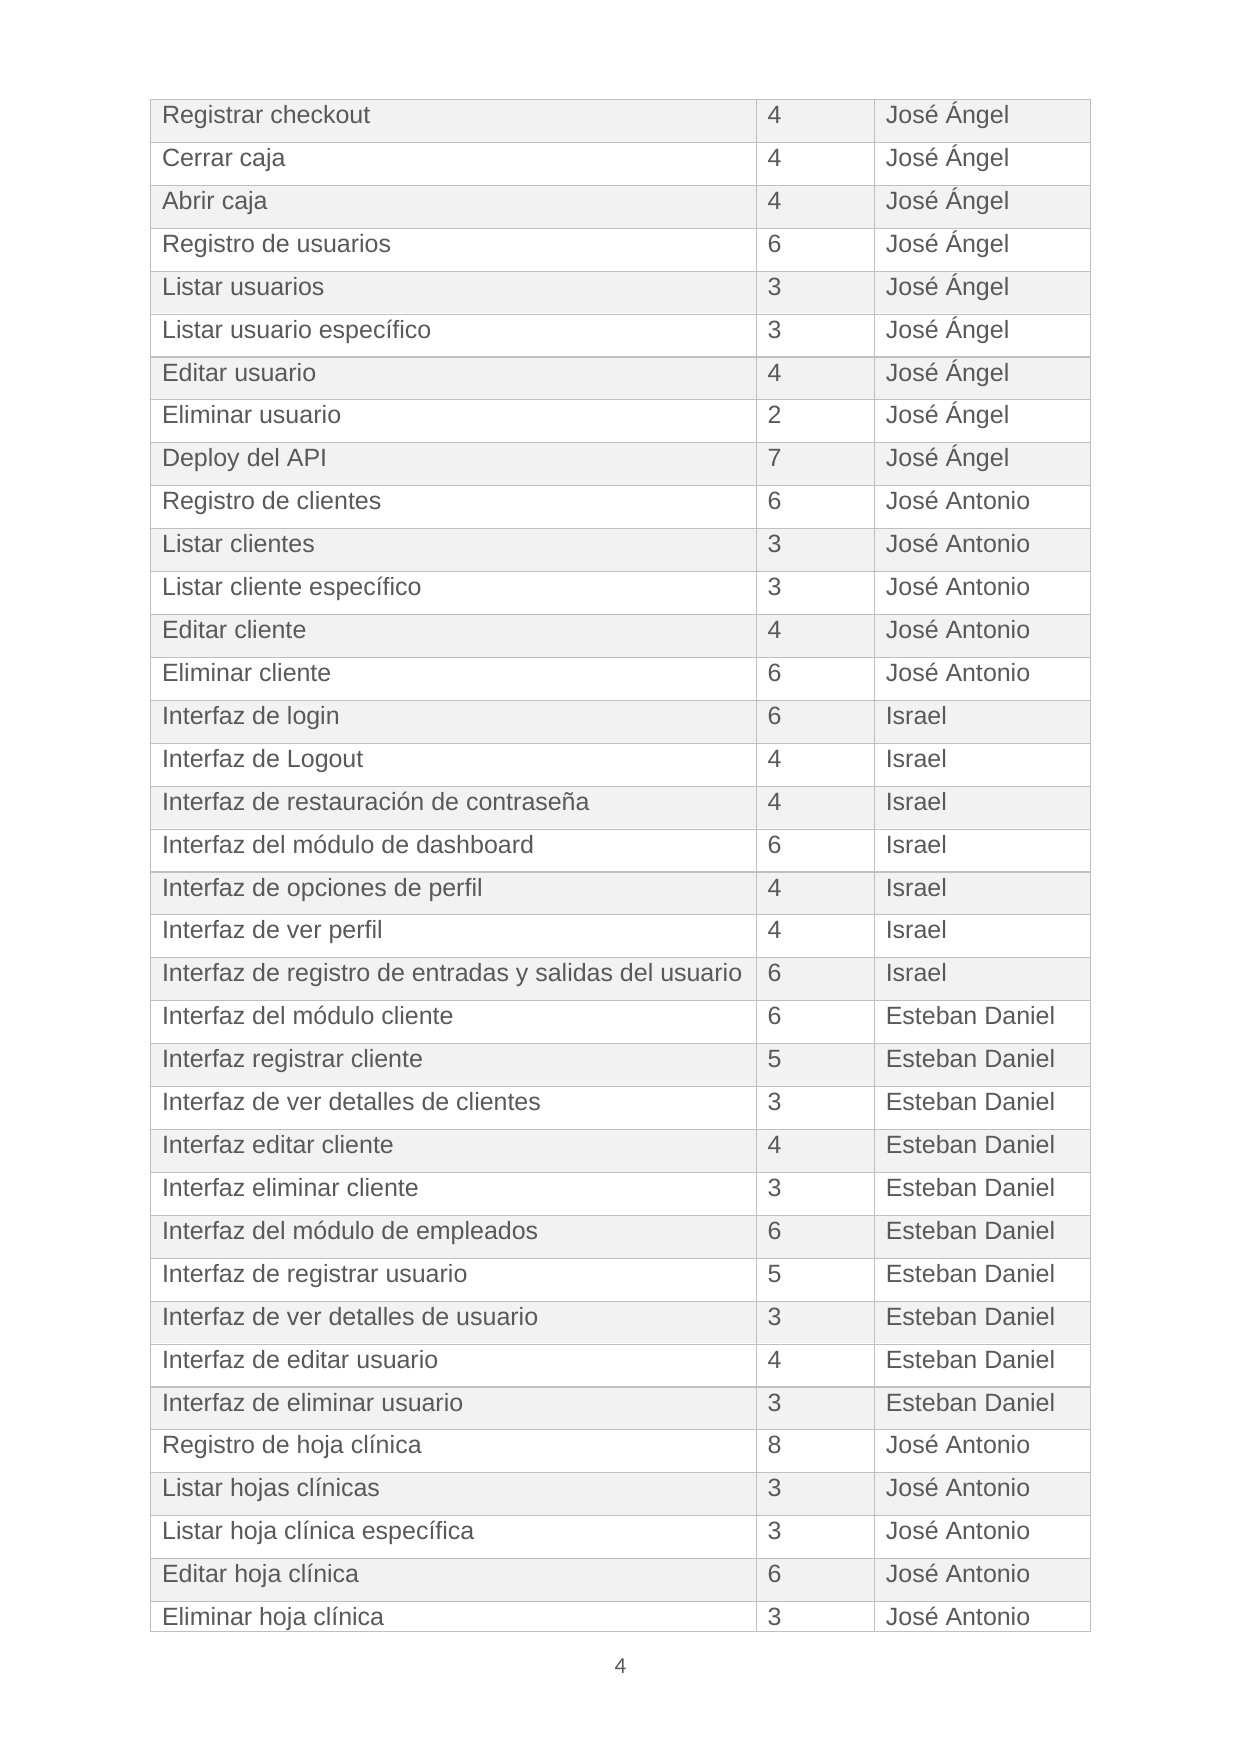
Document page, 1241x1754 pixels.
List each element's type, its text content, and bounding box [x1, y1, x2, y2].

table_cell 6 [757, 701, 874, 743]
table_cell Interfaz del módulo de empleados [151, 1216, 756, 1258]
table_cell 3 [757, 272, 874, 313]
table_cell José Antonio [875, 1473, 1090, 1515]
table_cell Abrir caja [151, 186, 756, 228]
table_cell Listar clientes [151, 529, 756, 571]
table_cell 6 [757, 830, 874, 871]
table_cell José Antonio [875, 529, 1090, 571]
table_cell Registro de hoja clínica [151, 1430, 756, 1472]
table_cell Interfaz del módulo cliente [151, 1001, 756, 1043]
table_cell 6 [757, 1559, 874, 1601]
table_cell Israel [875, 701, 1090, 743]
table_cell Eliminar cliente [151, 658, 756, 700]
table_cell José Ángel [875, 443, 1090, 485]
table_cell Esteban Daniel [875, 1130, 1090, 1172]
table_cell 6 [757, 229, 874, 271]
table_cell Interfaz de ver detalles de usuario [151, 1302, 756, 1343]
table_cell Esteban Daniel [875, 1216, 1090, 1258]
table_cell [151, 1602, 756, 1631]
table_cell José Ángel [875, 143, 1090, 185]
table_cell Israel [875, 744, 1090, 786]
table_cell Esteban Daniel [875, 1087, 1090, 1129]
table_cell Esteban Daniel [875, 1001, 1090, 1043]
table_cell 3 [757, 529, 874, 571]
table_cell Esteban Daniel [875, 1345, 1090, 1386]
table_cell Registro de clientes [151, 486, 756, 528]
table_cell José Antonio [875, 615, 1090, 657]
table_cell José Antonio [875, 486, 1090, 528]
table_cell Interfaz de ver perfil [151, 915, 756, 957]
table_cell Registro de usuarios [151, 229, 756, 271]
table_cell 6 [757, 958, 874, 1000]
table_cell Israel [875, 873, 1090, 914]
table_cell Esteban Daniel [875, 1388, 1090, 1429]
table_cell Interfaz de ver detalles de clientes [151, 1087, 756, 1129]
table_cell José Ángel [875, 100, 1090, 142]
table_cell Interfaz de registrar usuario [151, 1259, 756, 1301]
table_cell José Ángel [875, 272, 1090, 313]
table_cell Listar usuarios [151, 272, 756, 313]
table_cell 3 [757, 1302, 874, 1343]
table_cell Interfaz registrar cliente [151, 1044, 756, 1086]
table_cell José Ángel [875, 229, 1090, 271]
table_cell 3 [757, 1388, 874, 1429]
table_cell Eliminar usuario [151, 400, 756, 442]
table_cell 6 [757, 486, 874, 528]
table_cell José Antonio [875, 658, 1090, 700]
table_cell Israel [875, 915, 1090, 957]
table_cell 4 [757, 358, 874, 399]
table_cell 4 [757, 143, 874, 185]
table_cell 4 [757, 1130, 874, 1172]
table_cell 4 [757, 1345, 874, 1386]
table_cell 6 [757, 658, 874, 700]
table_cell Esteban Daniel [875, 1259, 1090, 1301]
table_cell Esteban Daniel [875, 1044, 1090, 1086]
table_cell José Antonio [875, 1559, 1090, 1601]
table_cell Interfaz de registro de entradas y salidas del usuario [151, 958, 756, 1000]
table_cell 5 [757, 1044, 874, 1086]
table_cell José Ángel [875, 315, 1090, 356]
table_cell Interfaz editar cliente [151, 1130, 756, 1172]
table_cell 3 [757, 572, 874, 614]
table_cell Interfaz de restauración de contraseña [151, 787, 756, 828]
table_cell 3 [757, 1602, 874, 1631]
table_cell José Antonio [875, 1516, 1090, 1558]
table_cell José Antonio [875, 1430, 1090, 1472]
table_cell Editar usuario [151, 358, 756, 399]
table_cell Interfaz de login [151, 701, 756, 743]
table_cell 4 [757, 100, 874, 142]
table_cell 2 [757, 400, 874, 442]
table_cell Listar usuario específico [151, 315, 756, 356]
table_cell 4 [757, 787, 874, 828]
table_cell 4 [757, 873, 874, 914]
table_cell 3 [757, 1516, 874, 1558]
table_cell Esteban Daniel [875, 1302, 1090, 1343]
table_cell Cerrar caja [151, 143, 756, 185]
table_cell 3 [757, 1173, 874, 1215]
table_cell Israel [875, 787, 1090, 828]
table_cell Editar hoja clínica [151, 1559, 756, 1601]
table_cell Interfaz de Logout [151, 744, 756, 786]
table_cell Israel [875, 830, 1090, 871]
table_cell Interfaz del módulo de dashboard [151, 830, 756, 871]
table_cell 3 [757, 1473, 874, 1515]
table_cell 8 [757, 1430, 874, 1472]
table_cell Esteban Daniel [875, 1173, 1090, 1215]
table_cell 3 [757, 1087, 874, 1129]
table_cell José Antonio [875, 1602, 1090, 1631]
table_cell 6 [757, 1001, 874, 1043]
table_cell Listar hojas clínicas [151, 1473, 756, 1515]
table_cell 4 [757, 186, 874, 228]
table_cell Registrar checkout [151, 100, 756, 142]
table_cell Interfaz de editar usuario [151, 1345, 756, 1386]
table_cell 3 [757, 315, 874, 356]
table_cell Interfaz de eliminar usuario [151, 1388, 756, 1429]
table_cell Interfaz eliminar cliente [151, 1173, 756, 1215]
table_cell José Ángel [875, 400, 1090, 442]
table_cell 6 [757, 1216, 874, 1258]
table_cell 4 [757, 915, 874, 957]
table_cell 4 [757, 615, 874, 657]
table_cell Listar hoja clínica específica [151, 1516, 756, 1558]
table_cell Interfaz de opciones de perfil [151, 873, 756, 914]
table_cell José Ángel [875, 186, 1090, 228]
table_cell Editar cliente [151, 615, 756, 657]
table_cell 5 [757, 1259, 874, 1301]
table_cell José Ángel [875, 358, 1090, 399]
table_cell Deploy del API [151, 443, 756, 485]
table_cell Israel [875, 958, 1090, 1000]
table_cell José Antonio [875, 572, 1090, 614]
table_cell 4 [757, 744, 874, 786]
table_cell Listar cliente específico [151, 572, 756, 614]
table_cell 7 [757, 443, 874, 485]
